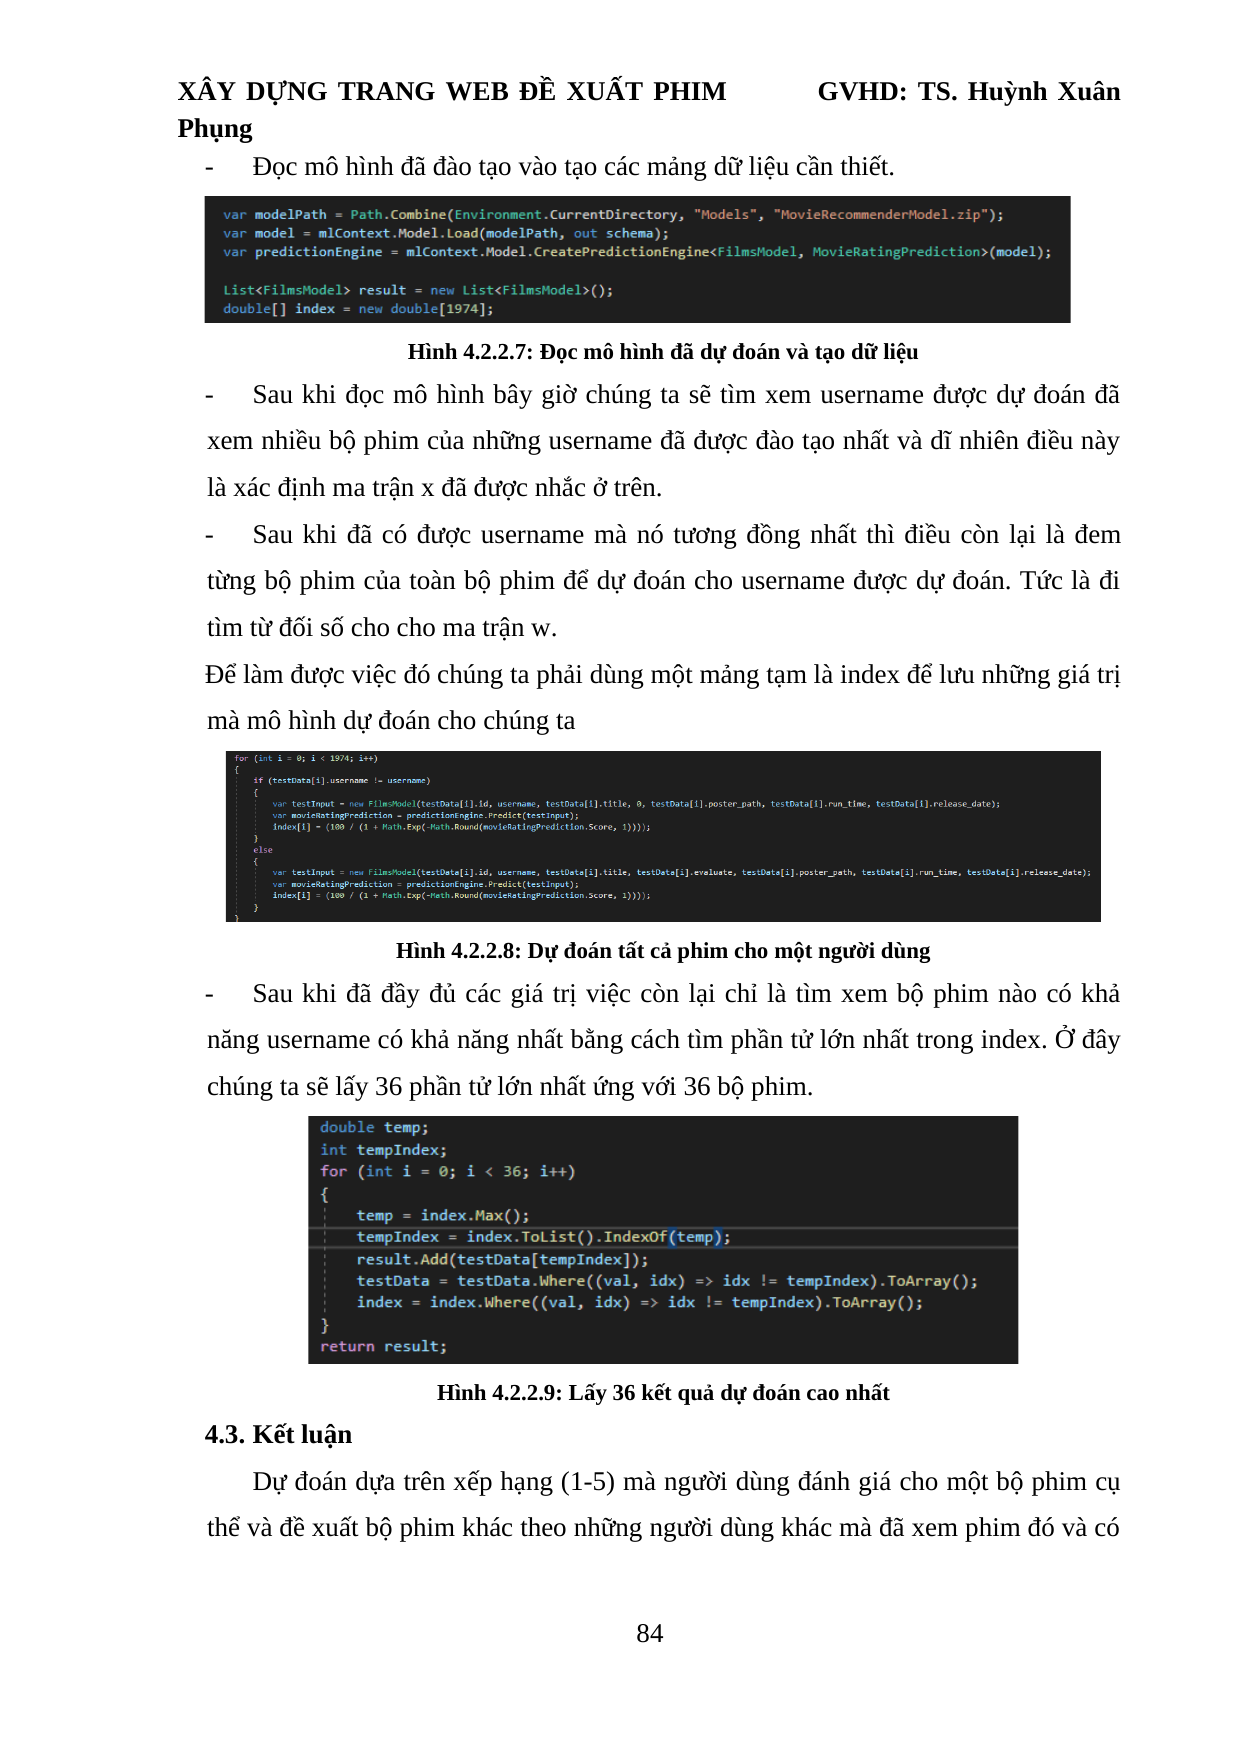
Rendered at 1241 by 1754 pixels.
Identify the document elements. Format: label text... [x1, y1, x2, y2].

picture [225, 751, 1101, 922]
list Sau khi đã có được username mà nó tương đồng nhất thì điều còn lại là đem từng bộ phim của toàn bộ phim để dự đoán cho username được dự đoán. Tức là đi tìm từ đối số cho cho ma trận w. [204, 518, 1122, 642]
list Để làm được việc đó chúng ta phải dùng một mảng tạm là index để lưu những giá trị mà mô hình dự đoán cho chúng ta [204, 658, 1122, 736]
list Sau khi đã đầy đủ các giá trị việc còn lại chỉ là tìm xem bộ phim nào có khả năng username có khả năng nhất bằng cách tìm phần tử lớn nhất trong index. Ở đây chúng ta sẽ lấy 36 phần tử lớn nhất ứng với 36 bộ phim. [204, 977, 1122, 1101]
list Hình 4.2.2.7: Đọc mô hình đã dự đoán và tạo dữ liệu [204, 338, 1122, 364]
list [207, 1465, 1122, 1543]
list Đọc mô hình đã đào tạo vào tạo các mảng dữ liệu cần thiết. [204, 149, 1122, 181]
picture [308, 1116, 1019, 1364]
list Kết luận [204, 1418, 1122, 1449]
list Hình 4.2.2.9: Lấy 36 kết quả dự đoán cao nhất [204, 1379, 1122, 1405]
picture [204, 196, 1071, 323]
list Sau khi đọc mô hình bây giờ chúng ta sẽ tìm xem username được dự đoán đã xem nhiều bộ phim của những username đã được đào tạo nhất và dĩ nhiên điều này là xác định ma trận x đã được nhắc ở trên. [204, 378, 1122, 502]
list Hình 4.2.2.8: Dự đoán tất cả phim cho một người dùng [204, 937, 1122, 964]
